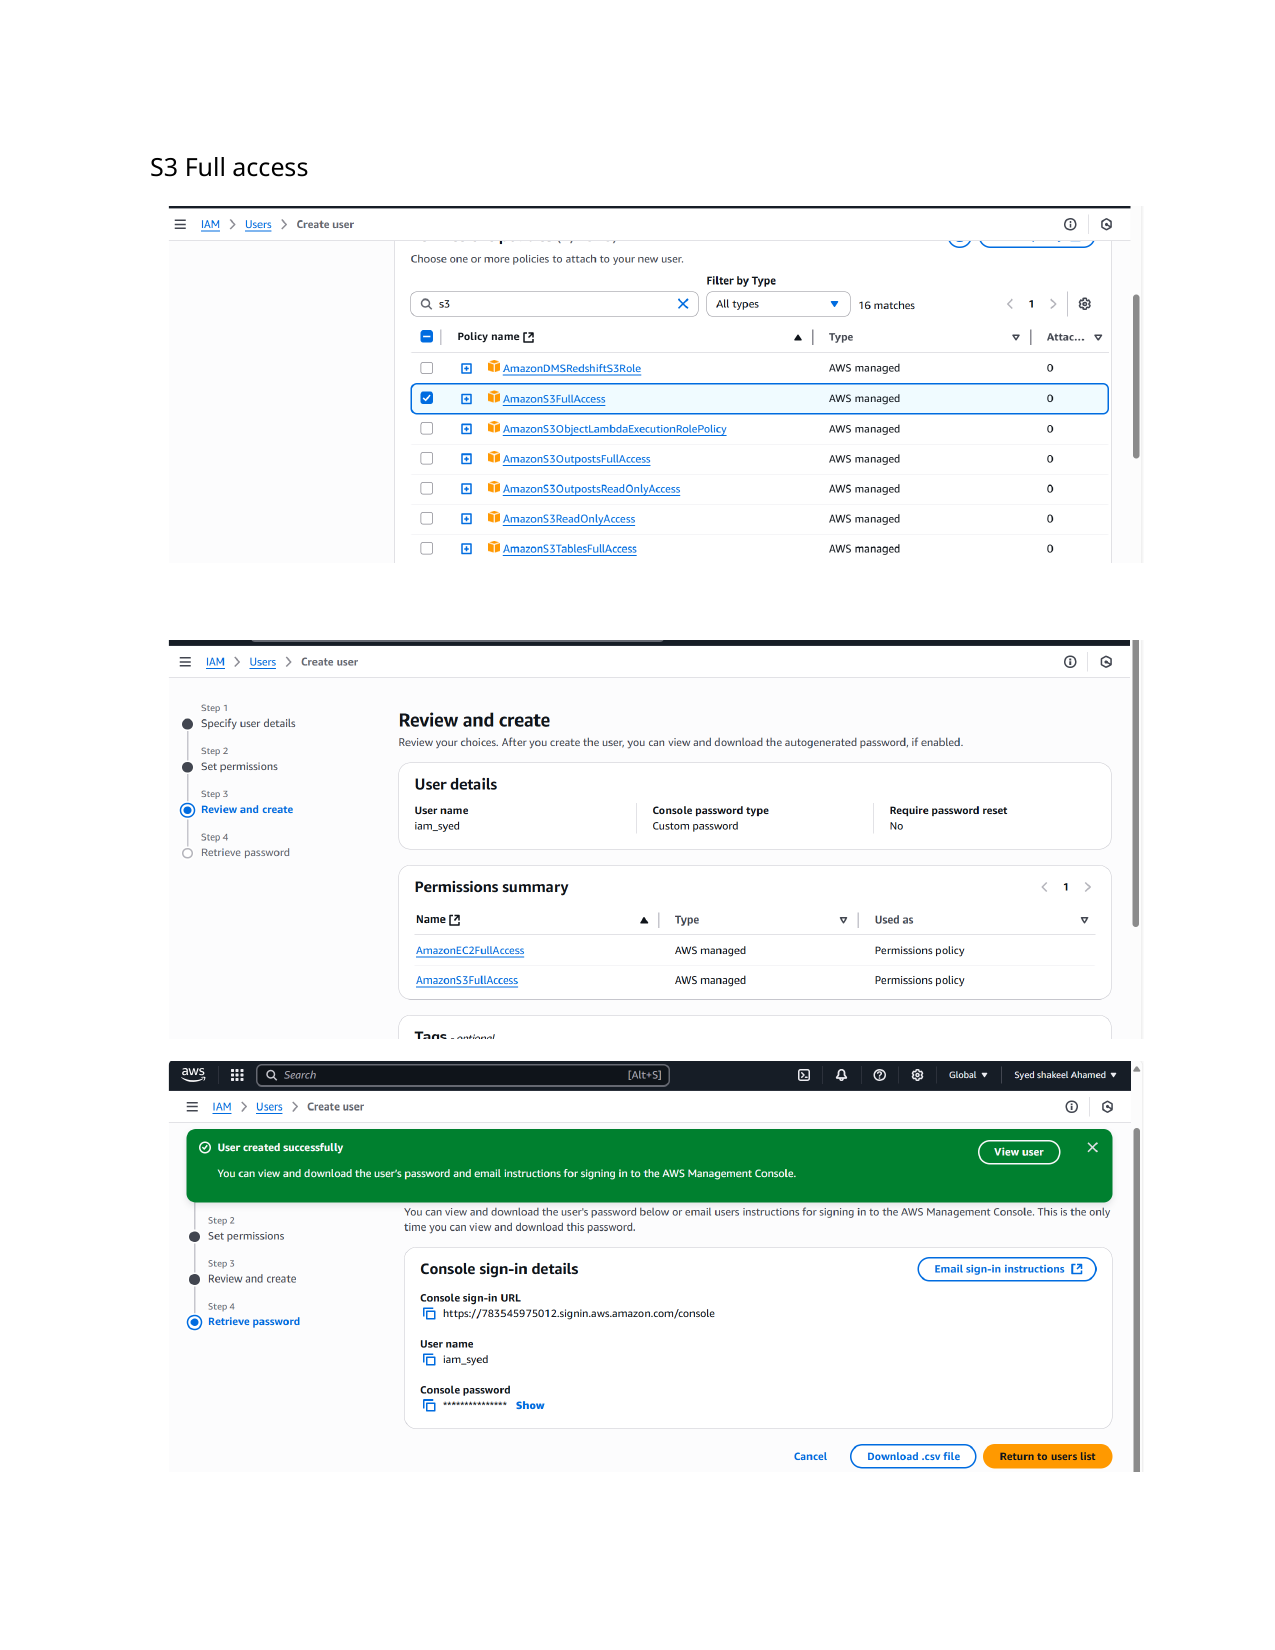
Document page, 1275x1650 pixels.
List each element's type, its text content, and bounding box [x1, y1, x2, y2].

text S3 Full access [150, 150, 1125, 184]
